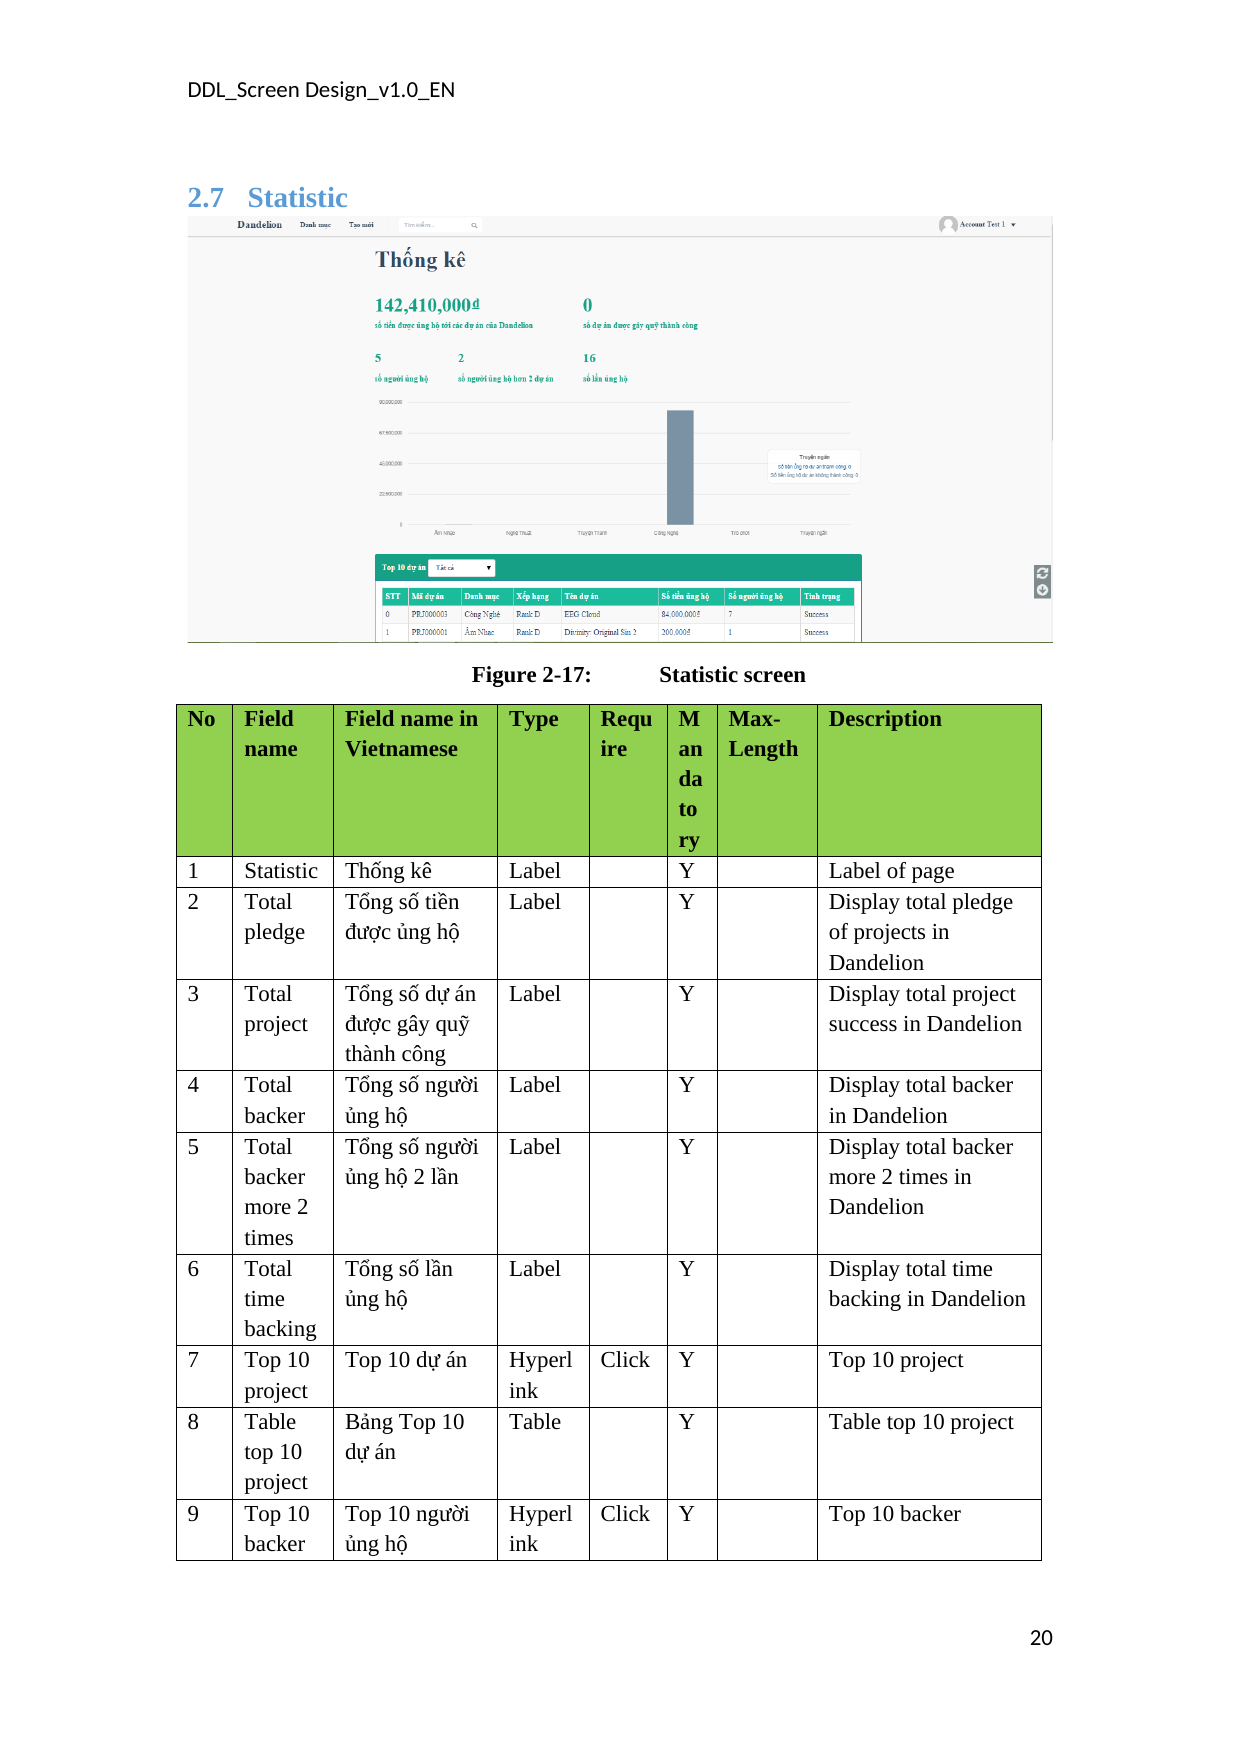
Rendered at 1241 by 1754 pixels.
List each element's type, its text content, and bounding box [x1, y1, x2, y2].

table_cell Label of page [818, 857, 1041, 887]
table_cell Table top 10 project [818, 1408, 1041, 1498]
table_header Require [590, 705, 667, 856]
table_cell Label [498, 1071, 589, 1132]
table_cell [718, 1071, 817, 1132]
table_cell 5 [177, 1133, 232, 1254]
table_cell [718, 980, 817, 1070]
table_cell 2 [177, 888, 232, 979]
table_cell 8 [177, 1408, 232, 1498]
table_cell Y [668, 1408, 717, 1498]
table_cell Total backer [233, 1071, 333, 1132]
table_header Max-Length [718, 705, 817, 856]
table_header No [177, 705, 232, 856]
table_cell Thống kê [334, 857, 497, 887]
table_cell [590, 1408, 667, 1498]
table_cell Label [498, 980, 589, 1070]
table_cell Top 10 backer [233, 1500, 333, 1560]
table_cell Table [498, 1408, 589, 1498]
table_cell Hyperlink [498, 1346, 589, 1407]
table_header Type [498, 705, 589, 856]
table_cell Label [498, 1133, 589, 1254]
table_cell 6 [177, 1255, 232, 1345]
table_cell Y [668, 1071, 717, 1132]
table_cell Label [498, 1255, 589, 1345]
table_cell [718, 857, 817, 887]
table_cell Display total pledge of projects in Dandelion [818, 888, 1041, 979]
table_cell Top 10 dự án [334, 1346, 497, 1407]
table_cell [590, 980, 667, 1070]
table_cell Top 10 người ủng hộ [334, 1500, 497, 1560]
table_header Field name in Vietnamese [334, 705, 497, 856]
table_cell [590, 888, 667, 979]
table_cell [590, 1133, 667, 1254]
table_cell Top 10 backer [818, 1500, 1041, 1560]
table_cell Total backer more 2 times [233, 1133, 333, 1254]
table_cell Display total backer more 2 times in Dandelion [818, 1133, 1041, 1254]
table_cell Table top 10 project [233, 1408, 333, 1498]
table_cell Top 10 project [233, 1346, 333, 1407]
table_cell 7 [177, 1346, 232, 1407]
table_cell Y [668, 980, 717, 1070]
table_cell Bảng Top 10 dự án [334, 1408, 497, 1498]
table_cell Y [668, 888, 717, 979]
table_cell 3 [177, 980, 232, 1070]
table_header Field name [233, 705, 333, 856]
table_cell [590, 1071, 667, 1132]
table_cell Label [498, 888, 589, 979]
table_cell Total pledge [233, 888, 333, 979]
table_cell Total project [233, 980, 333, 1070]
picture [187, 216, 1053, 643]
table_cell Y [668, 1500, 717, 1560]
text Statistic screen [225, 661, 1053, 687]
table_cell [718, 1346, 817, 1407]
subtitle Statistic [187, 180, 1053, 213]
table_cell Tổng số dự án được gây quỹ thành công [334, 980, 497, 1070]
table_cell [590, 1255, 667, 1345]
table_cell Tổng số tiền được ủng hộ [334, 888, 497, 979]
table_header Description [818, 705, 1041, 856]
table_cell 9 [177, 1500, 232, 1560]
table_cell Y [668, 857, 717, 887]
table_cell Tổng số lần ủng hộ [334, 1255, 497, 1345]
table_cell Display total project success in Dandelion [818, 980, 1041, 1070]
table_cell Display total time backing in Dandelion [818, 1255, 1041, 1345]
table_cell Y [668, 1346, 717, 1407]
table_cell 4 [177, 1071, 232, 1132]
table_cell [718, 1408, 817, 1498]
table_cell Click [590, 1500, 667, 1560]
table_cell Tổng số người ủng hộ [334, 1071, 497, 1132]
table_cell 1 [177, 857, 232, 887]
table_cell [718, 1500, 817, 1560]
table_cell Label [498, 857, 589, 887]
table_cell Display total backer in Dandelion [818, 1071, 1041, 1132]
table_cell [590, 857, 667, 887]
table_cell Y [668, 1255, 717, 1345]
table_cell [718, 888, 817, 979]
table_cell Top 10 project [818, 1346, 1041, 1407]
table_cell Click [590, 1346, 667, 1407]
table_cell Hyperlink [498, 1500, 589, 1560]
table_cell [718, 1133, 817, 1254]
table_cell Y [668, 1133, 717, 1254]
table_cell [718, 1255, 817, 1345]
table_cell Tổng số người ủng hộ 2 lần [334, 1133, 497, 1254]
table_cell Total time backing [233, 1255, 333, 1345]
table_cell Statistic [233, 857, 333, 887]
table_header Mandatory [668, 705, 717, 856]
